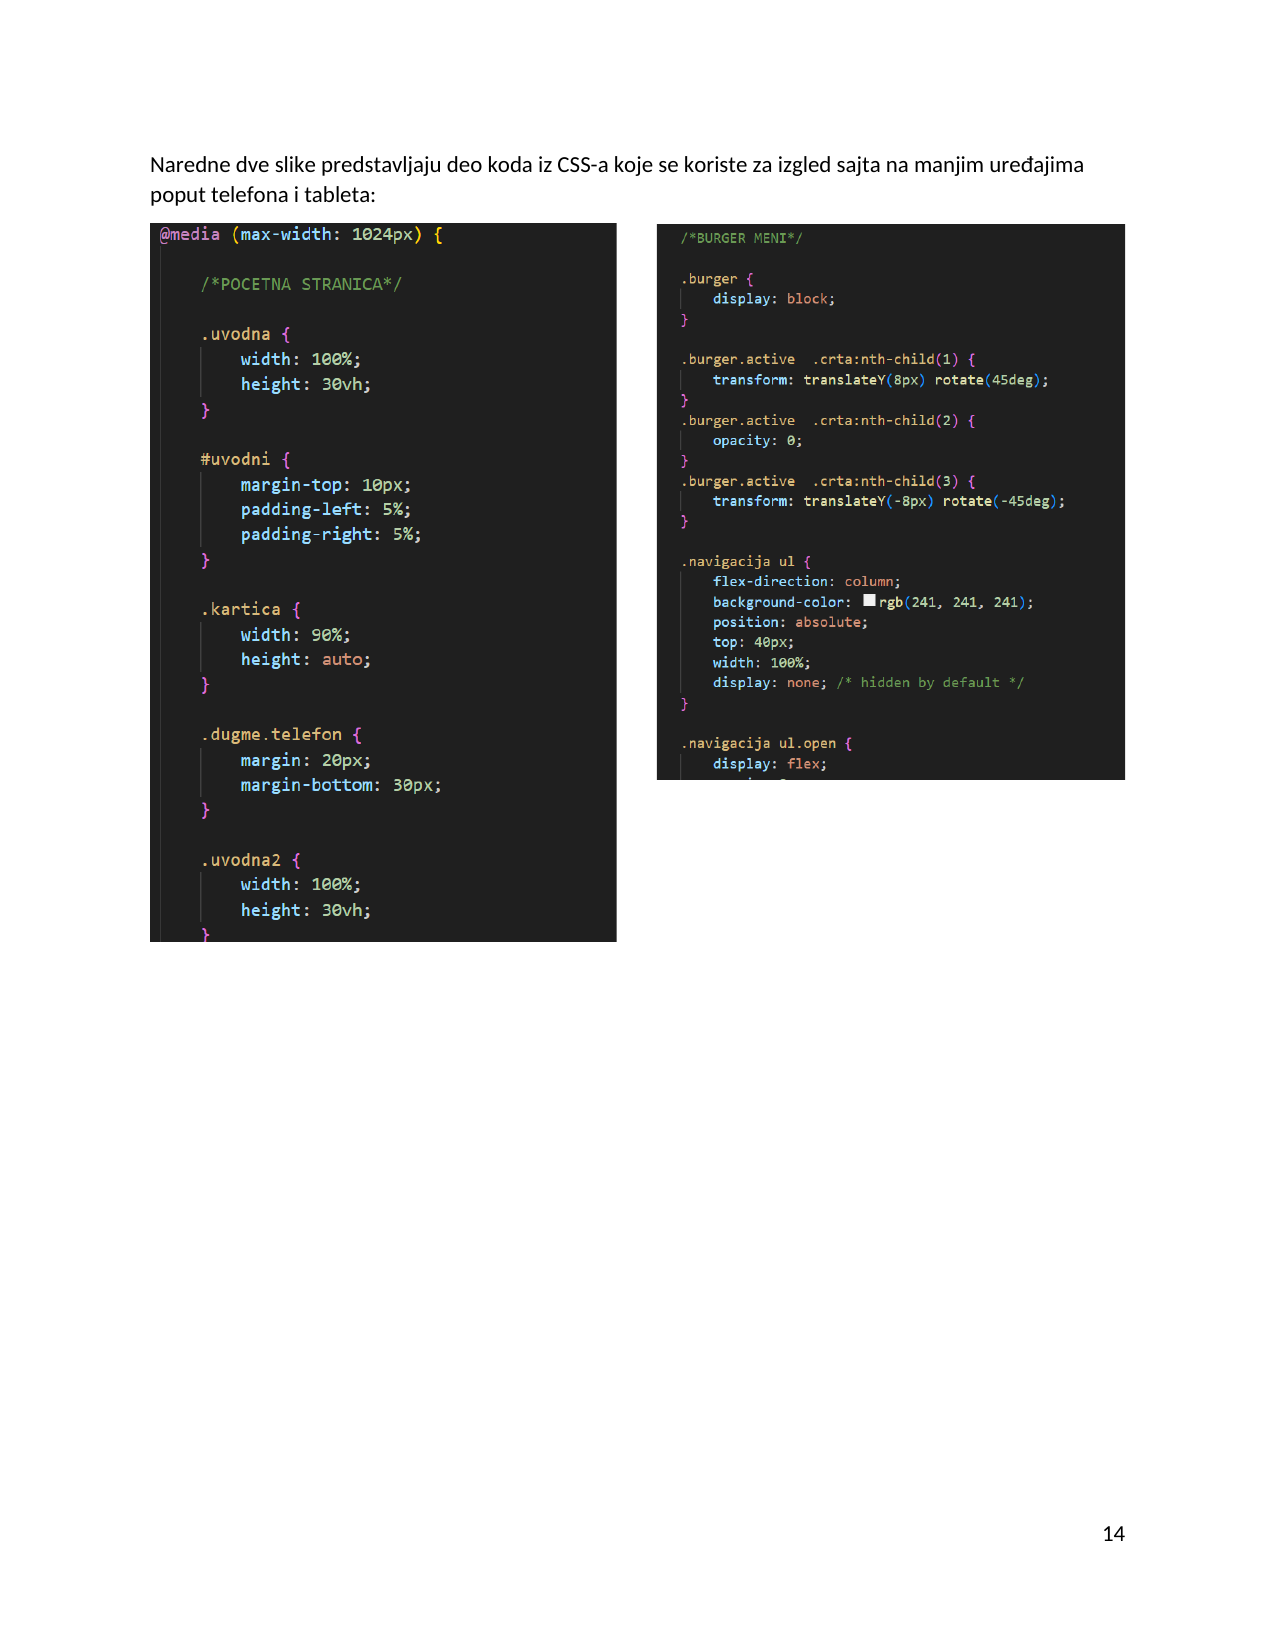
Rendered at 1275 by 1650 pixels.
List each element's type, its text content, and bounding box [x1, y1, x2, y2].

text Naredne dve slike predstavljaju deo koda iz CSS-a koje se koriste za izgled sajta na manjim uređajima poput telefona i tableta: [150, 150, 1125, 208]
picture [656, 224, 1125, 780]
picture [150, 223, 617, 942]
